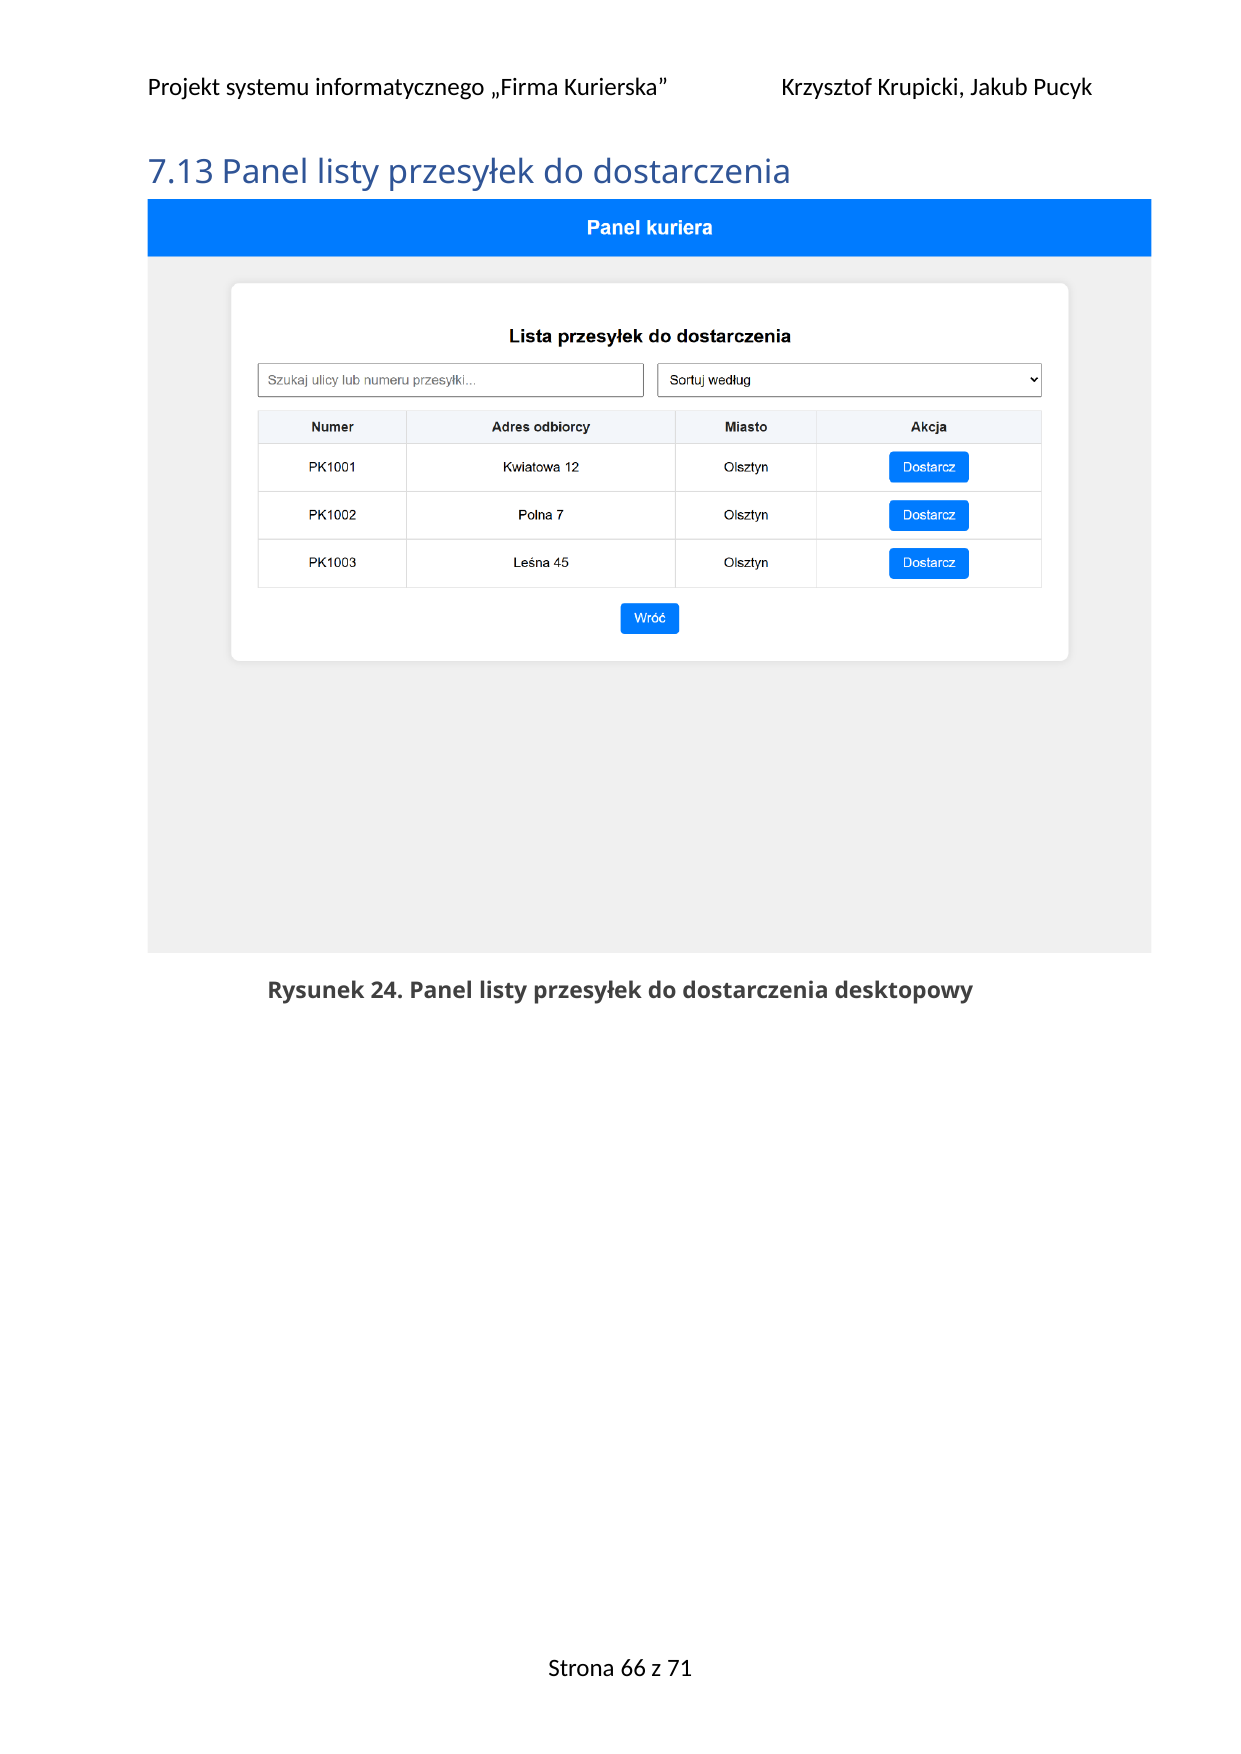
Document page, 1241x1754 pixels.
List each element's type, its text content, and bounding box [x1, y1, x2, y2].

subtitle 7.13 Panel listy przesyłek do dostarczenia [148, 148, 1093, 193]
picture [147, 199, 1152, 953]
text Rysunek 24. Panel listy przesyłek do dostarczenia desktopowy [148, 974, 1093, 1005]
